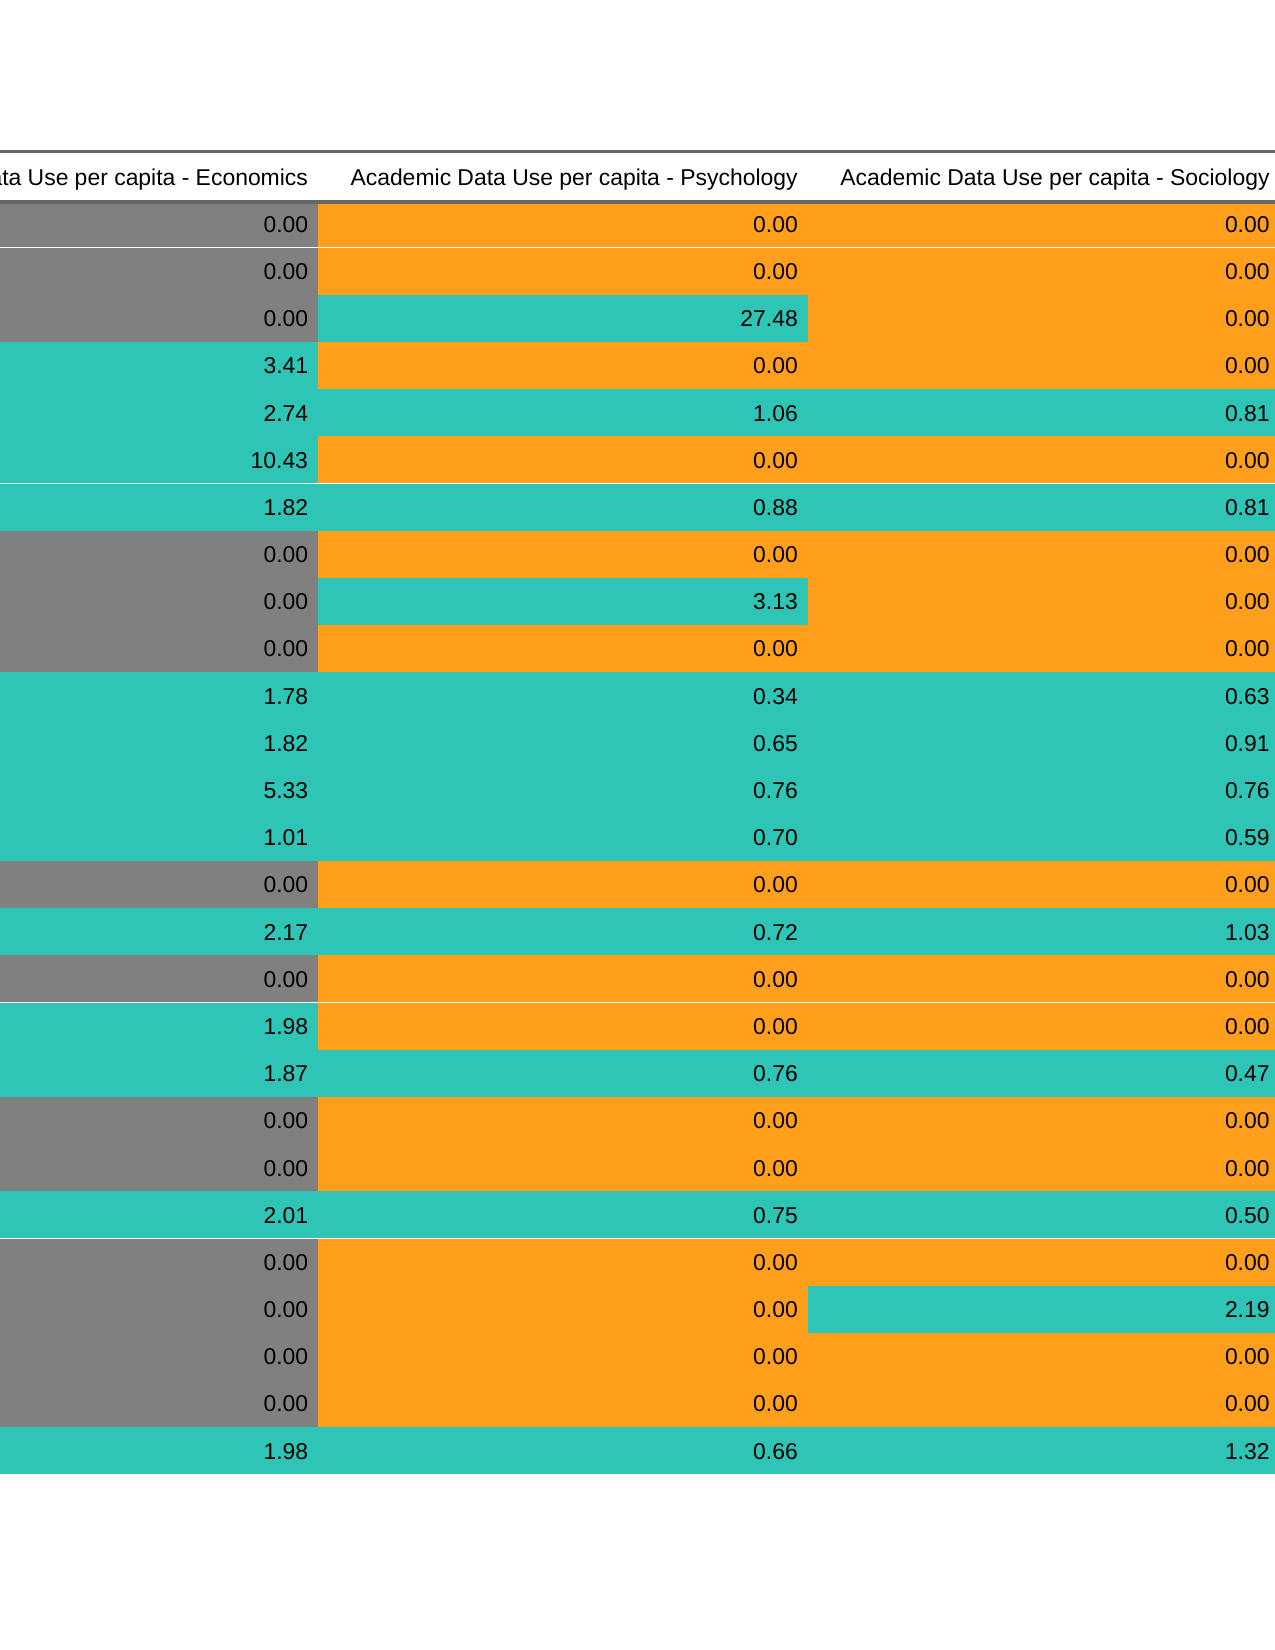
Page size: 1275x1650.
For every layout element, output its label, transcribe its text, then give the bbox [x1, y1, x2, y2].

table_cell 0.00 [318, 531, 808, 578]
table_cell 2.74 [0, 389, 318, 436]
table_cell 0.75 [318, 1191, 808, 1238]
table_cell 1.32 [808, 1427, 1275, 1474]
table_cell 0.00 [0, 531, 318, 578]
table_cell 0.00 [808, 295, 1275, 342]
table_cell 0.47 [808, 1050, 1275, 1097]
table_cell 2.19 [808, 1286, 1275, 1333]
table_cell 10.43 [0, 436, 318, 483]
table_cell 0.00 [808, 625, 1275, 672]
table_cell 0.00 [808, 861, 1275, 908]
table_cell 1.03 [808, 908, 1275, 955]
table_cell 0.00 [318, 861, 808, 908]
table_cell 1.82 [0, 719, 318, 767]
table_header Academic Data Use per capita - Sociology [808, 153, 1275, 200]
table_cell 0.91 [808, 719, 1275, 767]
table_cell 0.00 [0, 204, 318, 247]
table_cell 0.00 [0, 578, 318, 625]
table_cell 0.00 [318, 1239, 808, 1286]
table_cell 0.00 [808, 578, 1275, 625]
table_cell 0.00 [0, 625, 318, 672]
table_cell 0.50 [808, 1191, 1275, 1238]
table_header Academic Data Use per capita - Economics [0, 153, 318, 200]
table_cell 0.00 [808, 1097, 1275, 1144]
table_cell 1.78 [0, 672, 318, 719]
table_cell 0.00 [808, 1333, 1275, 1380]
table_cell 0.00 [318, 204, 808, 247]
table_cell 0.00 [808, 531, 1275, 578]
table_cell 0.00 [808, 342, 1275, 389]
table_cell 1.01 [0, 814, 318, 861]
table_cell 0.59 [808, 814, 1275, 861]
table_cell 27.48 [318, 295, 808, 342]
table_cell 0.81 [808, 389, 1275, 436]
table_cell 0.00 [0, 1286, 318, 1333]
table_cell 0.00 [0, 248, 318, 295]
table_cell 0.00 [318, 248, 808, 295]
table_cell 0.76 [318, 1050, 808, 1097]
table_cell 0.00 [318, 1097, 808, 1144]
table_cell 0.70 [318, 814, 808, 861]
table_cell 0.00 [0, 295, 318, 342]
table_cell 1.06 [318, 389, 808, 436]
table_cell 0.00 [0, 1333, 318, 1380]
table_cell 1.87 [0, 1050, 318, 1097]
table_cell 0.66 [318, 1427, 808, 1474]
table_cell 3.13 [318, 578, 808, 625]
table_cell 0.76 [318, 767, 808, 814]
table_cell 0.00 [0, 955, 318, 1002]
table_cell 0.88 [318, 484, 808, 531]
table_cell 0.00 [318, 1286, 808, 1333]
table_cell 0.00 [808, 1144, 1275, 1191]
table_cell 3.41 [0, 342, 318, 389]
table_cell 0.00 [808, 204, 1275, 247]
table_cell 0.00 [318, 342, 808, 389]
table_cell 0.00 [808, 1003, 1275, 1050]
table_cell 0.00 [318, 1144, 808, 1191]
table_cell 0.00 [0, 1144, 318, 1191]
table_cell 0.63 [808, 672, 1275, 719]
table_cell 1.98 [0, 1003, 318, 1050]
table_cell 0.00 [318, 1003, 808, 1050]
table_cell 0.00 [0, 1239, 318, 1286]
table_cell 0.00 [0, 1097, 318, 1144]
table_cell 5.33 [0, 767, 318, 814]
table_cell 0.00 [808, 1239, 1275, 1286]
table_cell 2.17 [0, 908, 318, 955]
table_cell 0.34 [318, 672, 808, 719]
table_cell 0.00 [318, 955, 808, 1002]
table_cell 0.00 [808, 955, 1275, 1002]
table_cell 0.65 [318, 719, 808, 767]
table_cell 0.00 [0, 1380, 318, 1427]
table_header Academic Data Use per capita - Psychology [318, 153, 808, 200]
table_cell 0.00 [318, 1333, 808, 1380]
table_cell 0.76 [808, 767, 1275, 814]
table_cell 1.98 [0, 1427, 318, 1474]
table_cell 0.00 [318, 625, 808, 672]
table_cell 0.00 [318, 1380, 808, 1427]
table_cell 1.82 [0, 484, 318, 531]
table_cell 0.00 [808, 1380, 1275, 1427]
table_cell 0.00 [0, 861, 318, 908]
table_cell 0.72 [318, 908, 808, 955]
table_cell 0.00 [808, 436, 1275, 483]
table_cell 0.81 [808, 484, 1275, 531]
table_cell 2.01 [0, 1191, 318, 1238]
table_cell 0.00 [808, 248, 1275, 295]
table_cell 0.00 [318, 436, 808, 483]
